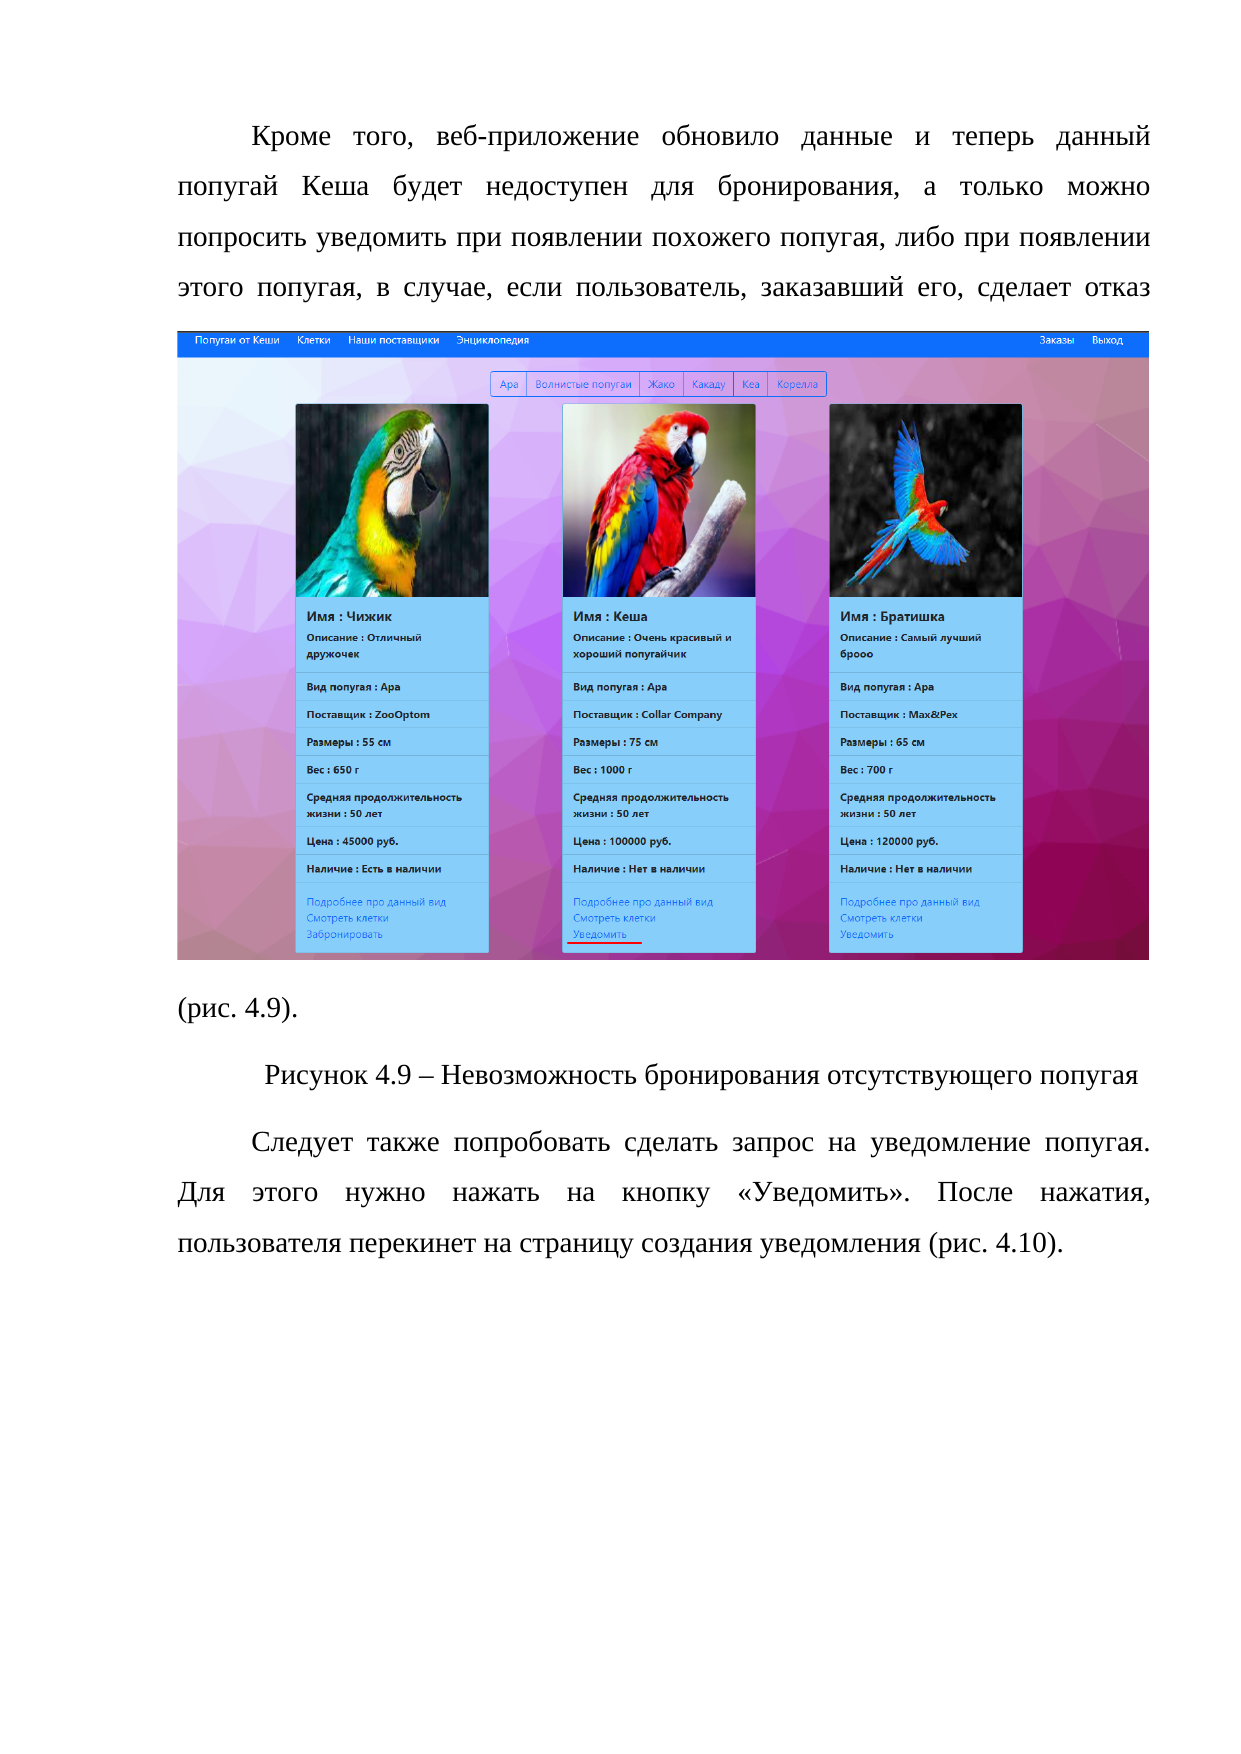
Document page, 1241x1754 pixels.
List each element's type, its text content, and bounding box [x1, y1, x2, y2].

text Следует также попробовать сделать запрос на уведомление попугая. Для этого нужно нажать на кнопку «Уведомить». После нажатия, пользователя перекинет на страницу создания уведомления (рис. 4.10). [177, 1124, 1152, 1258]
picture [177, 331, 1148, 959]
text Рисунок 4.9 – Невозможность бронирования отсутствующего попугая [177, 1057, 1152, 1091]
